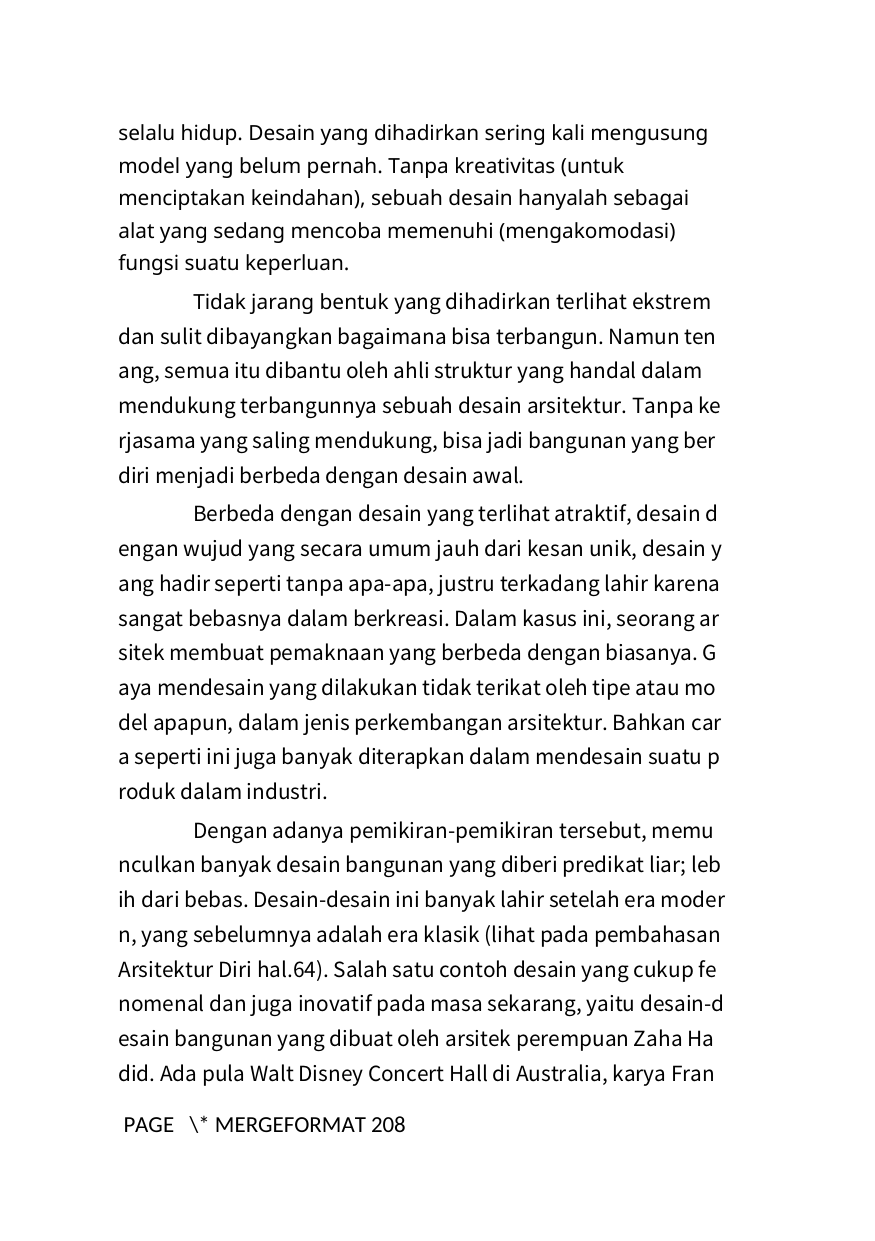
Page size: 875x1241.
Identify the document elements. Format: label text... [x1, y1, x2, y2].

text Berbeda dengan desain yang terlihat atraktif, desain dengan wujud yang secara umum jauh dari kesan unik, desain yang hadir seperti tanpa apa-apa, justru terkadang lahir karena sangat bebasnya dalam berkreasi. Dalam kasus ini, seorang arsitek membuat pemaknaan yang berbeda dengan biasanya. Gaya mendesain yang dilakukan tidak terikat oleh tipe atau model apapun, dalam jenis perkembangan arsitektur. Bahkan cara seperti ini juga banyak diterapkan dalam mendesain suatu produk dalam industri. [118, 498, 726, 805]
text Tidak jarang bentuk yang dihadirkan terlihat ekstrem dan sulit dibayangkan bagaimana bisa terbangun. Namun tenang, semua itu dibantu oleh ahli struktur yang handal dalam mendukung terbangunnya sebuah desain arsitektur. Tanpa kerjasama yang saling mendukung, bisa jadi bangunan yang berdiri menjadi berbeda dengan desain awal. [118, 285, 726, 489]
